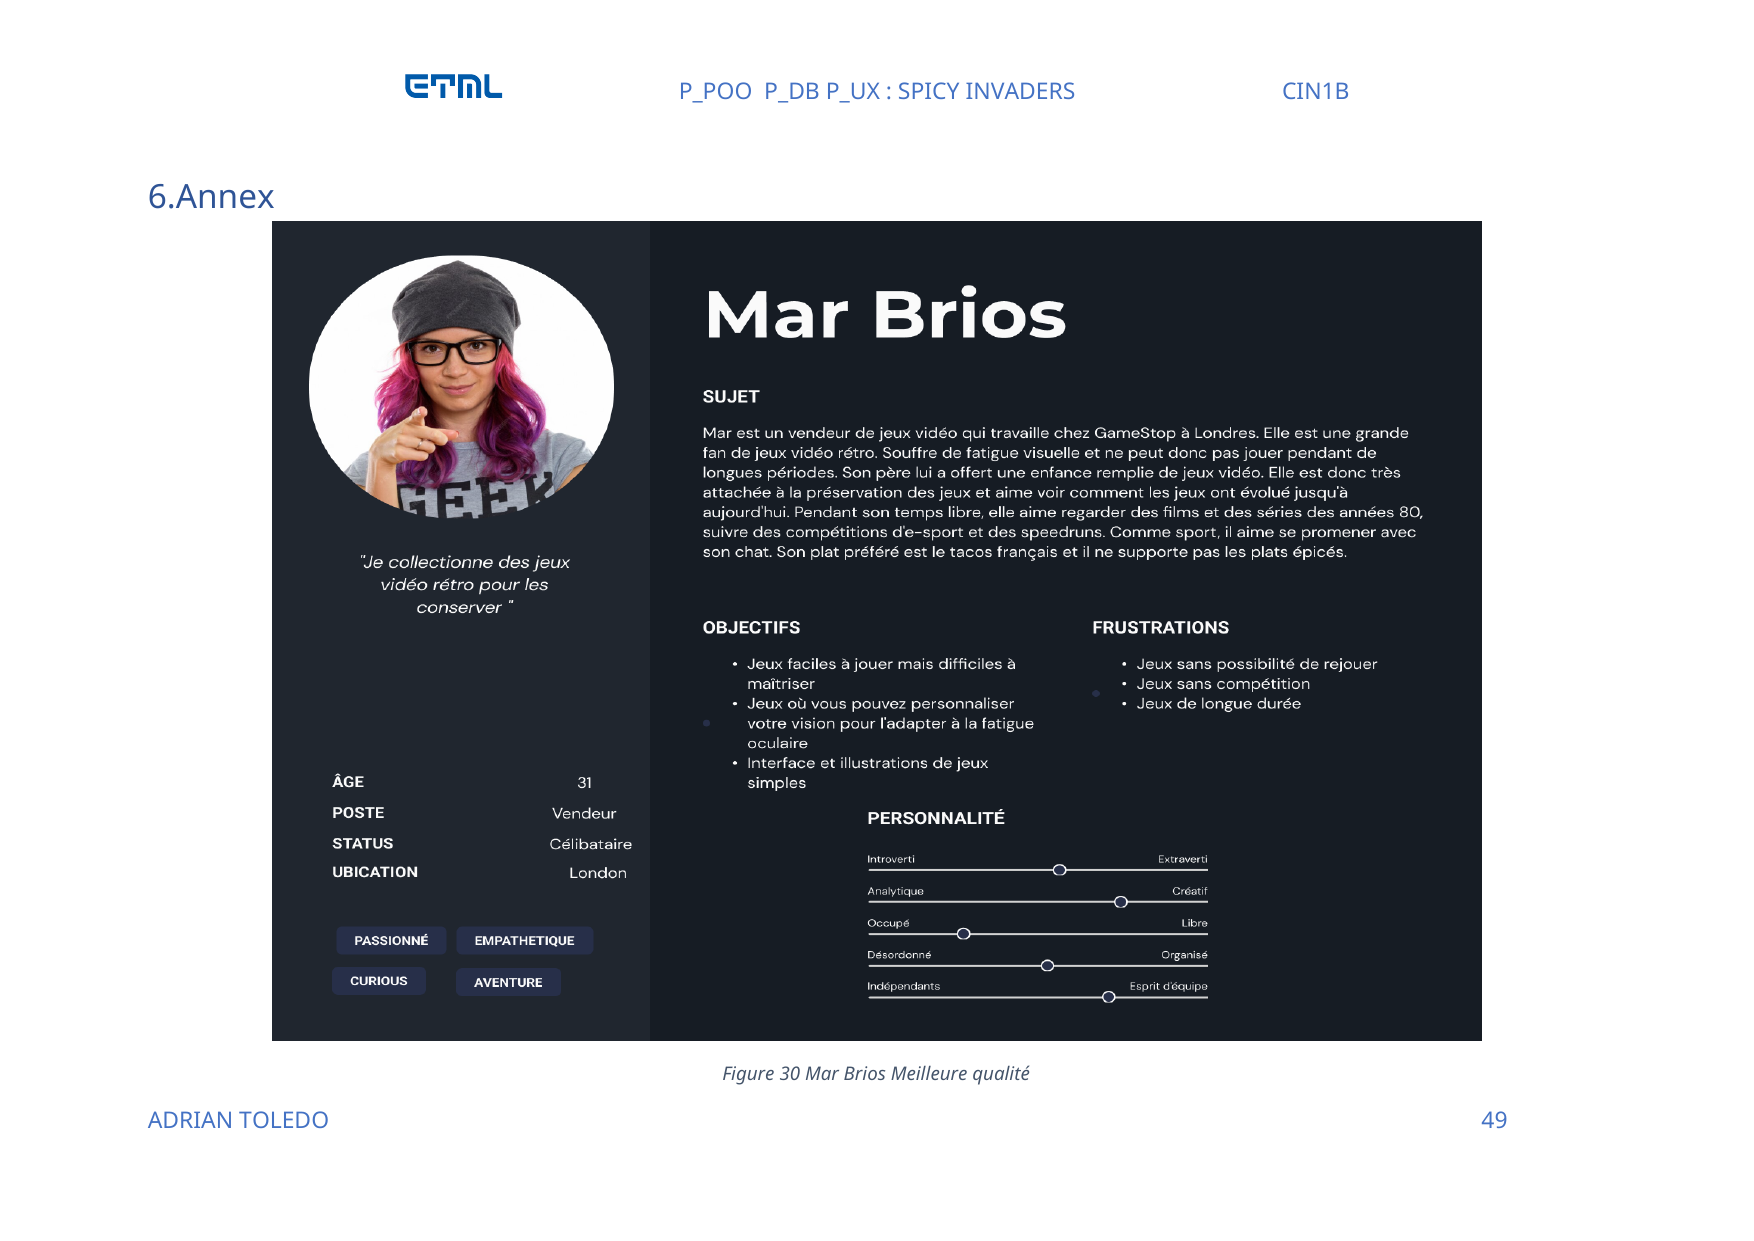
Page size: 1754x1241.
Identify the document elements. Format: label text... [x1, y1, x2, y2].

subtitle 6.Annex [148, 173, 1606, 218]
picture [404, 73, 503, 99]
picture [272, 221, 1482, 1041]
